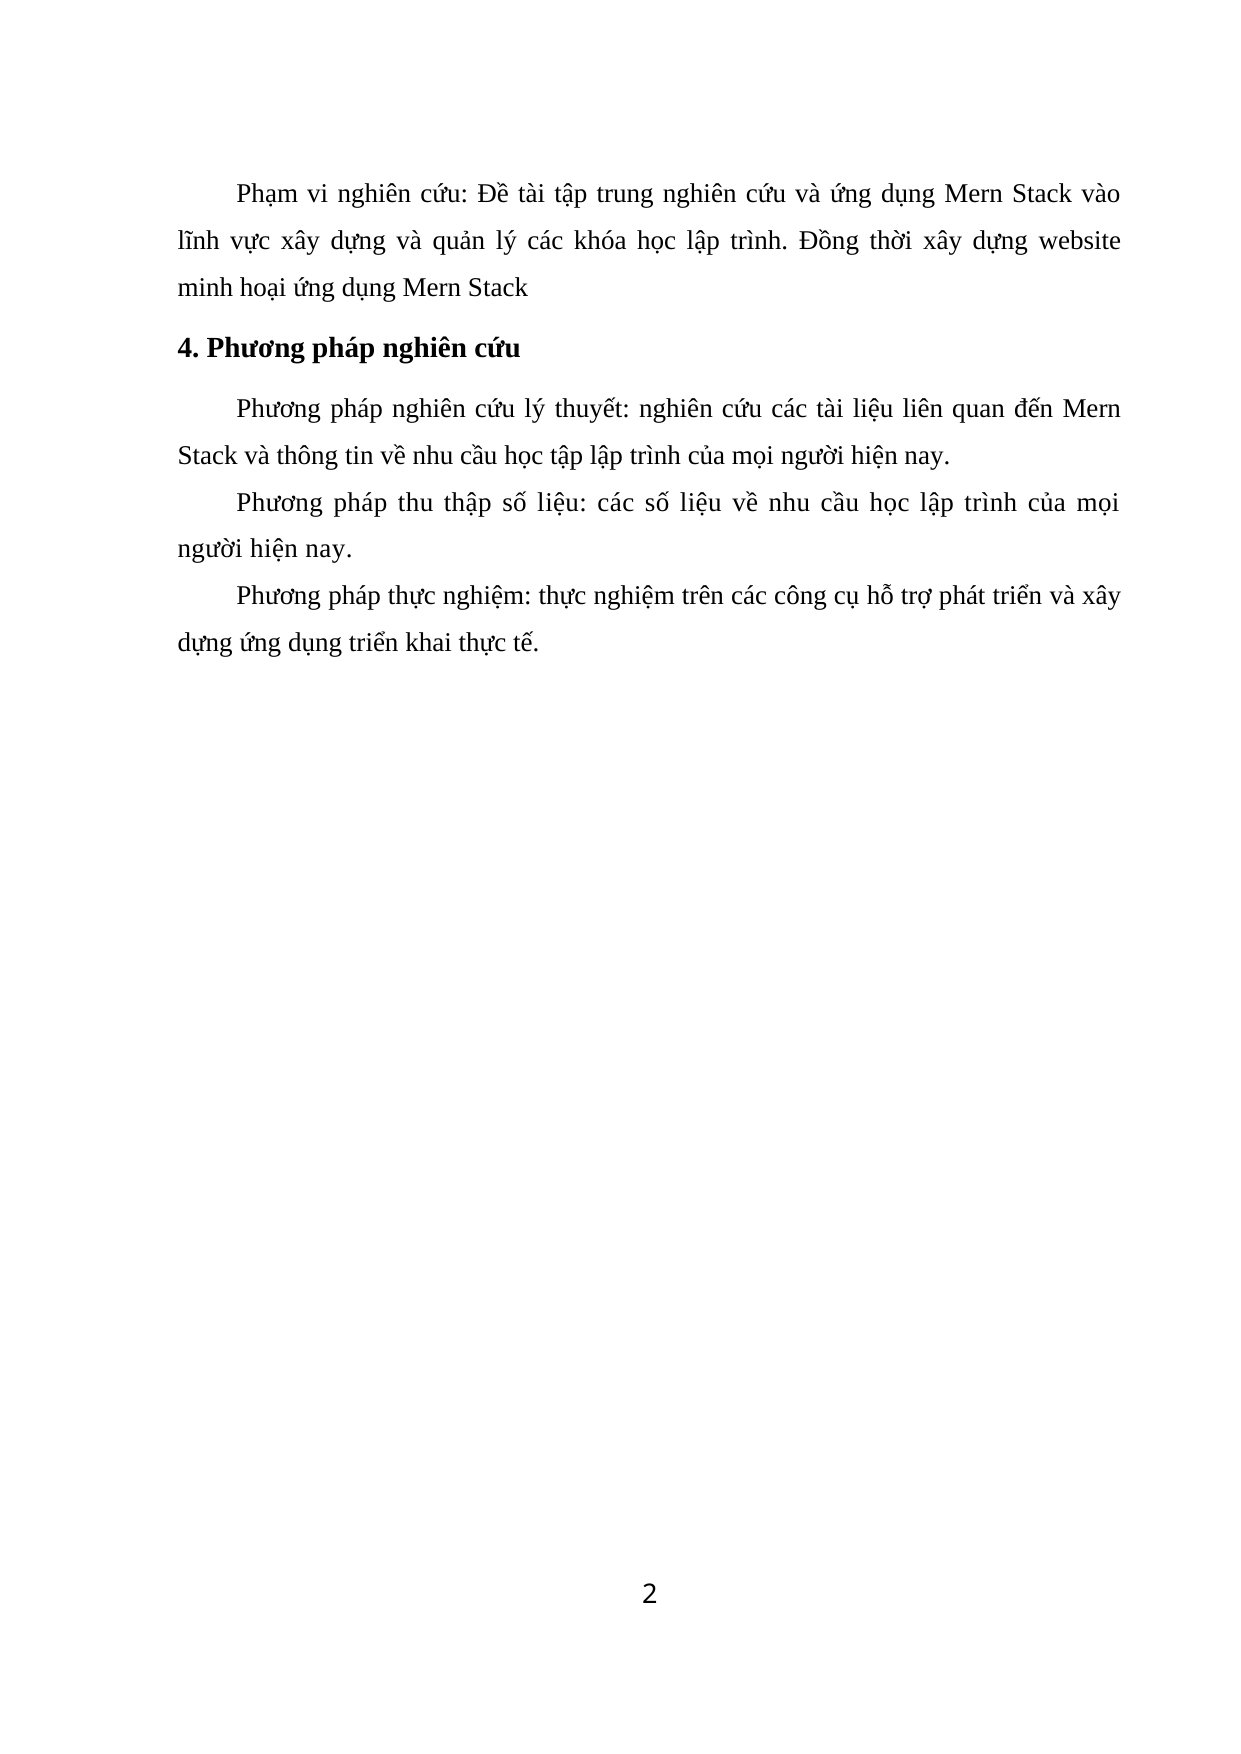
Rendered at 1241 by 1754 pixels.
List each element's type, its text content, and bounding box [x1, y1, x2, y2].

subtitle Phương pháp nghiên cứu [177, 330, 1122, 363]
list Phương pháp nghiên cứu lý thuyết: nghiên cứu các tài liệu liên quan đến Mern Stack và thông tin về nhu cầu học tập lập trình của mọi người hiện nay. [177, 393, 1122, 470]
list Phương pháp thực nghiệm: thực nghiệm trên các công cụ hỗ trợ phát triển và xây dựng ứng dụng triển khai thực tế. [177, 579, 1122, 657]
list Phương pháp thu thập số liệu: các số liệu về nhu cầu học lập trình của mọi người hiện nay. [177, 486, 1122, 564]
list Phạm vi nghiên cứu: Đề tài tập trung nghiên cứu và ứng dụng Mern Stack vào lĩnh vực xây dựng và quản lý các khóa học lập trình. Đồng thời xây dựng website minh hoại ứng dụng Mern Stack [177, 177, 1122, 302]
